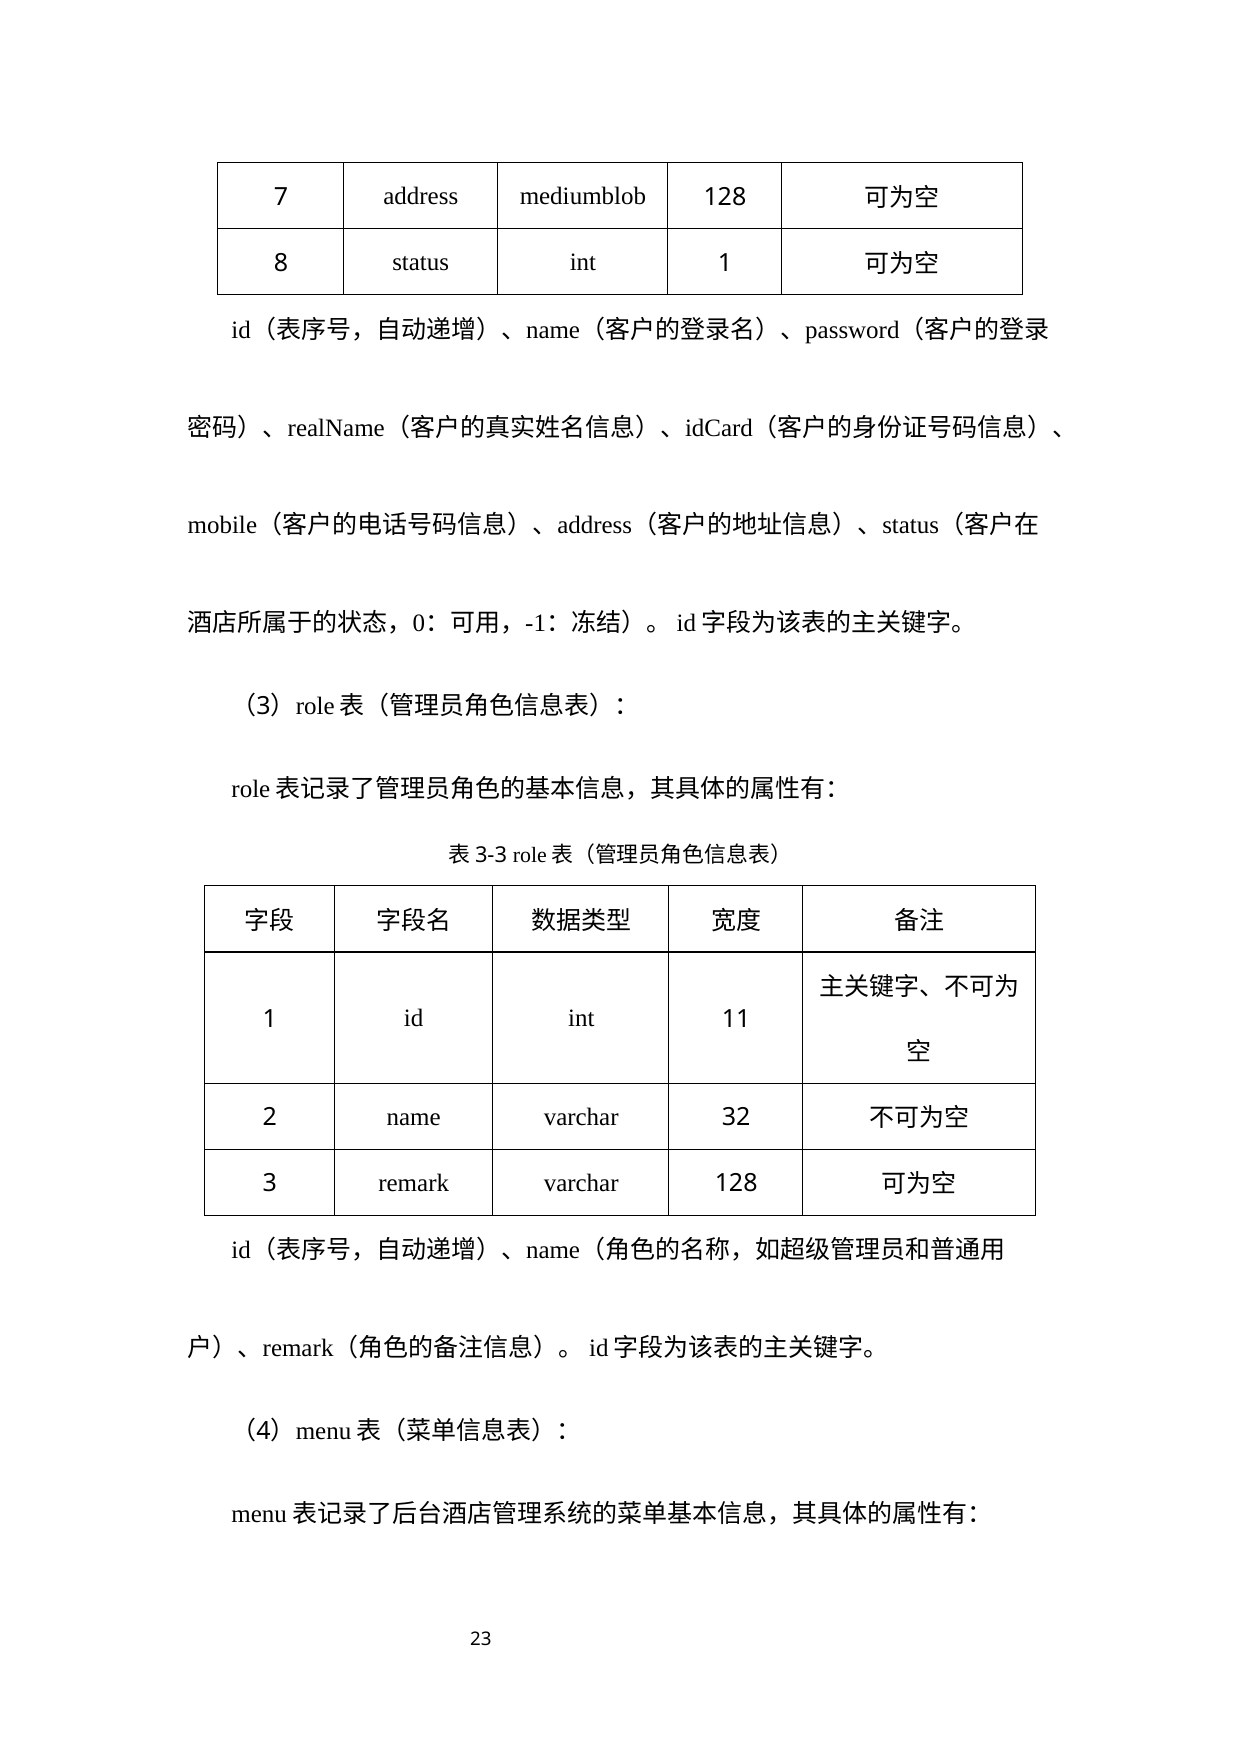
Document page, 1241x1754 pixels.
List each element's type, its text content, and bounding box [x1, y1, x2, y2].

table_header 数据类型 [493, 886, 668, 951]
text menu表记录了后台酒店管理系统的菜单基本信息，其具体的属性有： [187, 1479, 1053, 1544]
text id（表序号，自动递增）、name（客户的登录名）、password（客户的登录密码）、realName（客户的真实姓名信息）、idCard（客户的身份证号码信息）、mobile（客户的电话号码信息）、address（客户的地址信息）、status（客户在酒店所属于的状态，0：可用，-1：冻结）。 id字段为该表的主关键字。 [187, 295, 1053, 653]
table_cell 8 [218, 229, 343, 294]
table_header 字段 [205, 886, 334, 951]
table_cell 7 [218, 163, 343, 228]
table_cell int [498, 229, 667, 294]
table_cell 2 [205, 1084, 334, 1148]
text id（表序号，自动递增）、name（角色的名称，如超级管理员和普通用户）、remark（角色的备注信息）。 id字段为该表的主关键字。 [187, 1216, 1053, 1378]
table_cell remark [335, 1150, 492, 1214]
table_cell 11 [669, 953, 802, 1082]
table_cell 可为空 [782, 229, 1022, 294]
table_cell address [344, 163, 497, 228]
text （4）menu表（菜单信息表）： [187, 1396, 1053, 1461]
table_cell 可为空 [803, 1150, 1035, 1214]
table_cell 1 [668, 229, 781, 294]
table_cell 3 [205, 1150, 334, 1214]
table_cell 128 [669, 1150, 802, 1214]
table_cell int [493, 953, 668, 1082]
text 表3-3 role表（管理员角色信息表） [187, 837, 1053, 869]
table_cell name [335, 1084, 492, 1148]
table_cell 32 [669, 1084, 802, 1148]
table_cell 可为空 [782, 163, 1022, 228]
table_cell mediumblob [498, 163, 667, 228]
table_cell status [344, 229, 497, 294]
table_cell id [335, 953, 492, 1082]
table_cell varchar [493, 1150, 668, 1214]
table_cell 不可为空 [803, 1084, 1035, 1148]
table_cell 1 [205, 953, 334, 1082]
table_header 字段名 [335, 886, 492, 951]
table_header 备注 [803, 886, 1035, 951]
text （3）role表（管理员角色信息表）： [187, 671, 1053, 736]
table_cell varchar [493, 1084, 668, 1148]
text role表记录了管理员角色的基本信息，其具体的属性有： [187, 754, 1053, 819]
table_cell 主关键字、不可为空 [803, 953, 1035, 1082]
table_cell 128 [668, 163, 781, 228]
table_header 宽度 [669, 886, 802, 951]
